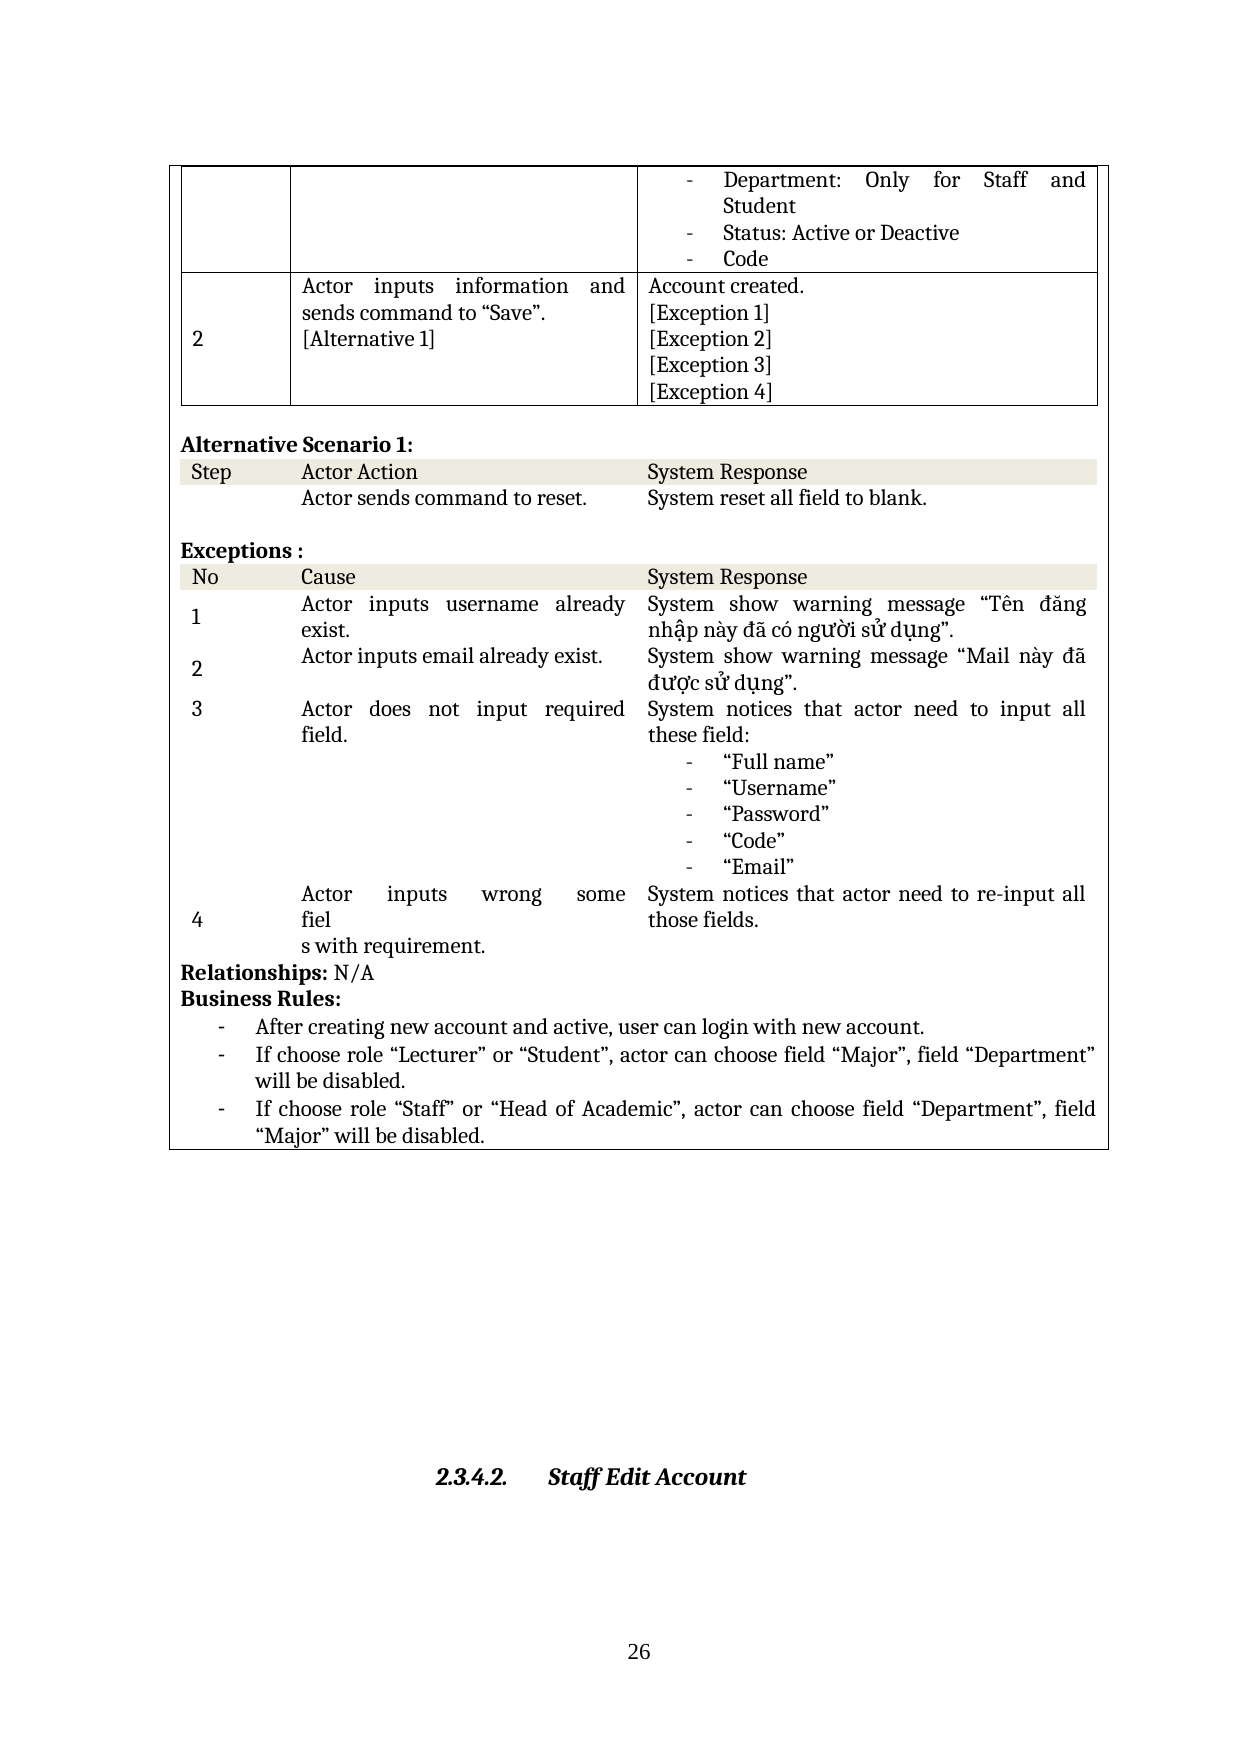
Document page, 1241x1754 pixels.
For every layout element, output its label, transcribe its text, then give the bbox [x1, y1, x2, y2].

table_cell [170, 166, 1108, 1149]
list Staff Edit Account [436, 1462, 1171, 1491]
